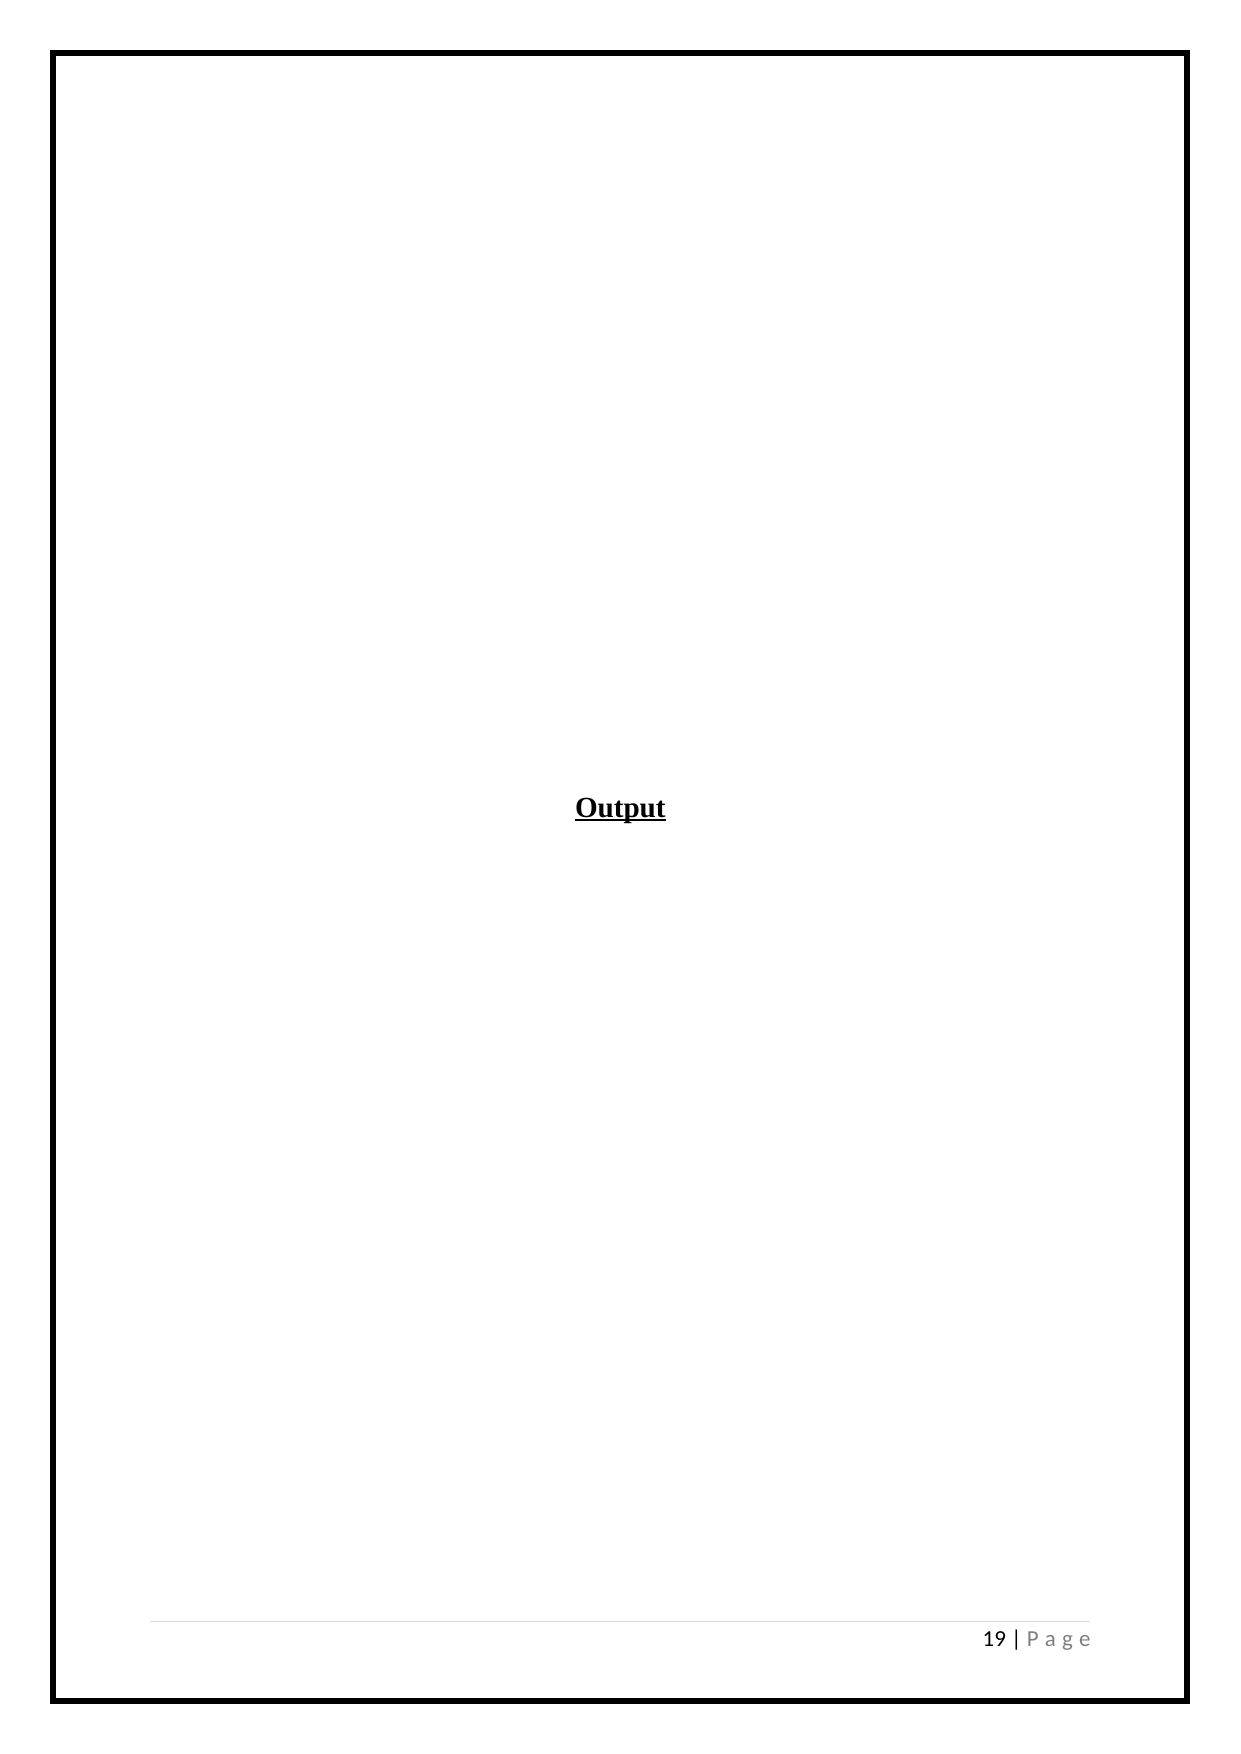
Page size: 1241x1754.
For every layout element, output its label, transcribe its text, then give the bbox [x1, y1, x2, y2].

text Output [150, 790, 1090, 824]
